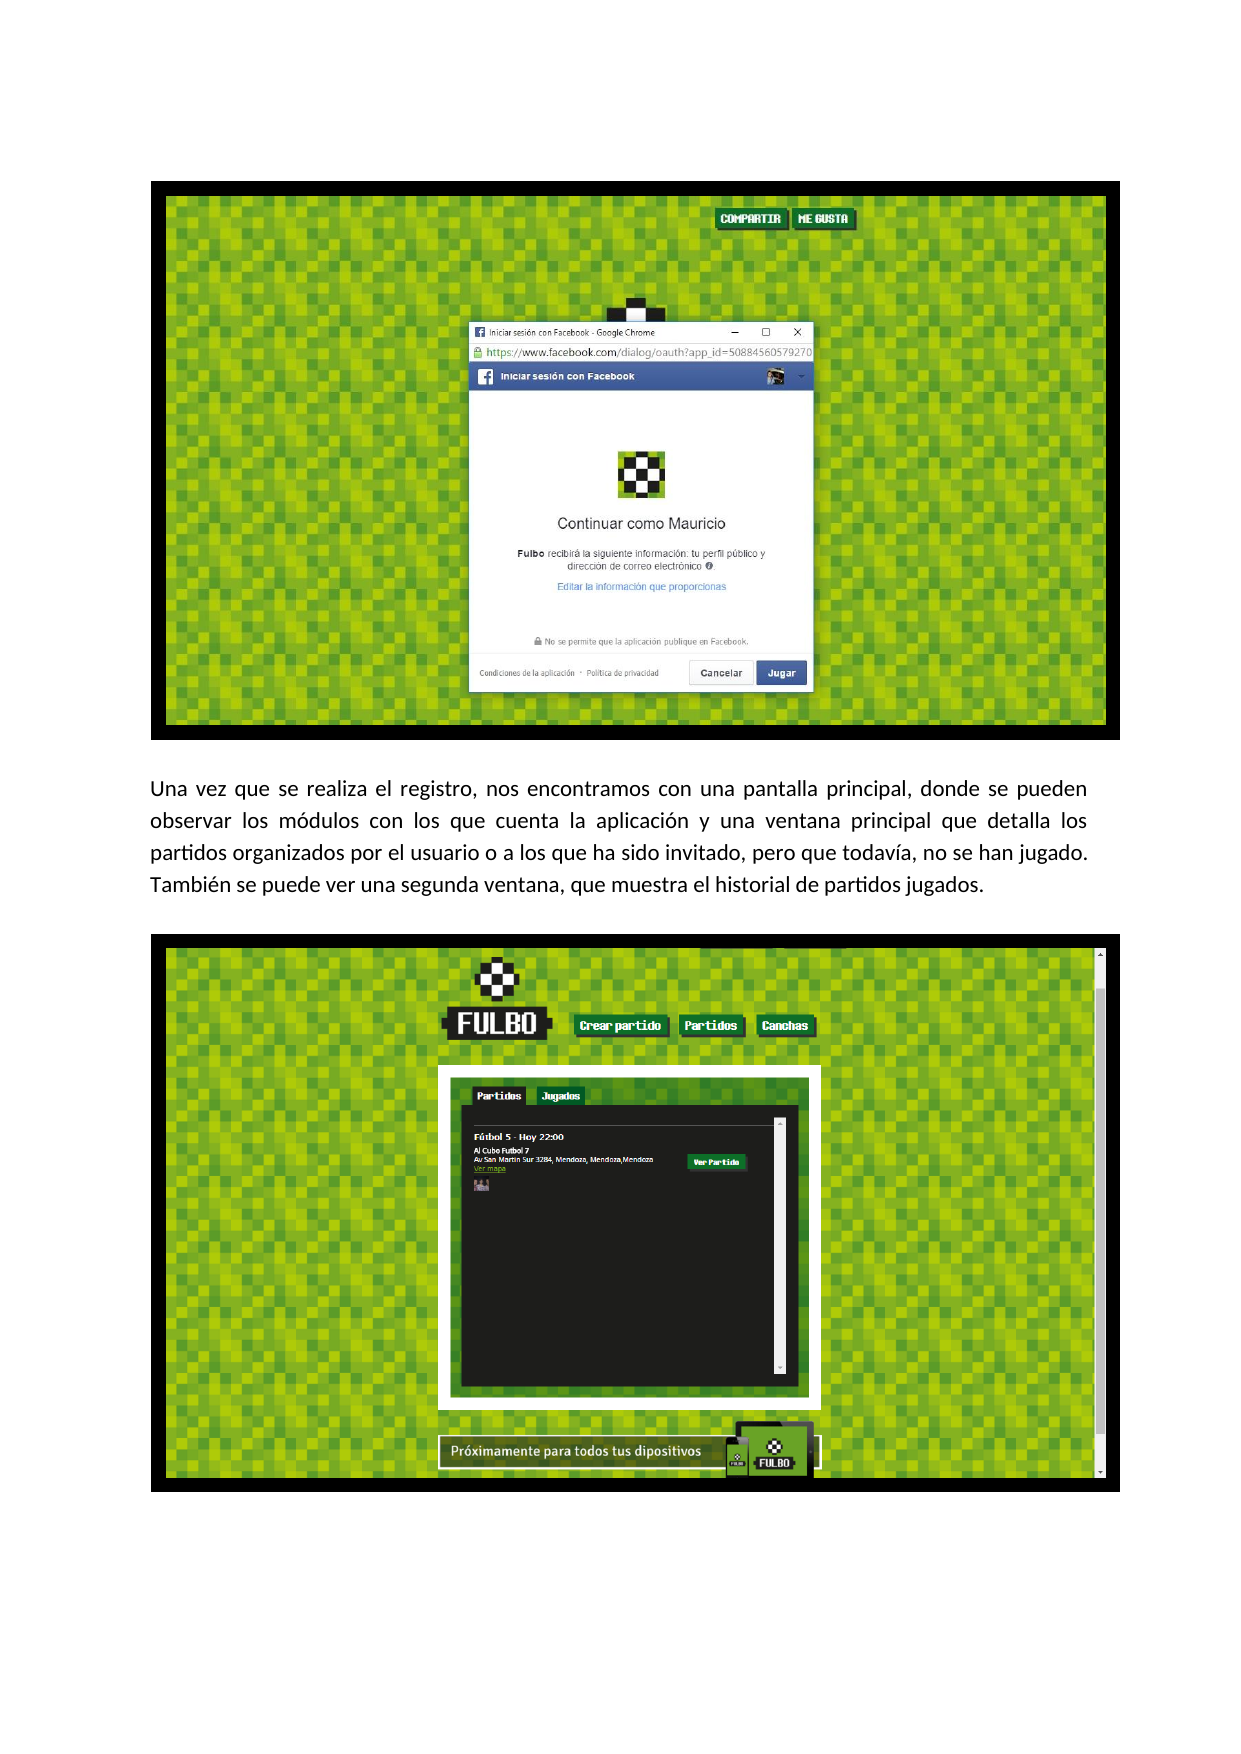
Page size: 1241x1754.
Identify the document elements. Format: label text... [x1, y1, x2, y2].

picture [166, 196, 1106, 725]
text Una vez que se realiza el registro, nos encontramos con una pantalla principal, donde se pueden observar los módulos con los que cuenta la aplicación y una ventana principal que detalla los partidos organizados por el usuario o a los que ha sido invitado, pero que todavía, no se han jugado. También se puede ver una segunda ventana, que muestra el historial de partidos jugados. [150, 774, 1090, 898]
picture [166, 948, 1106, 1478]
